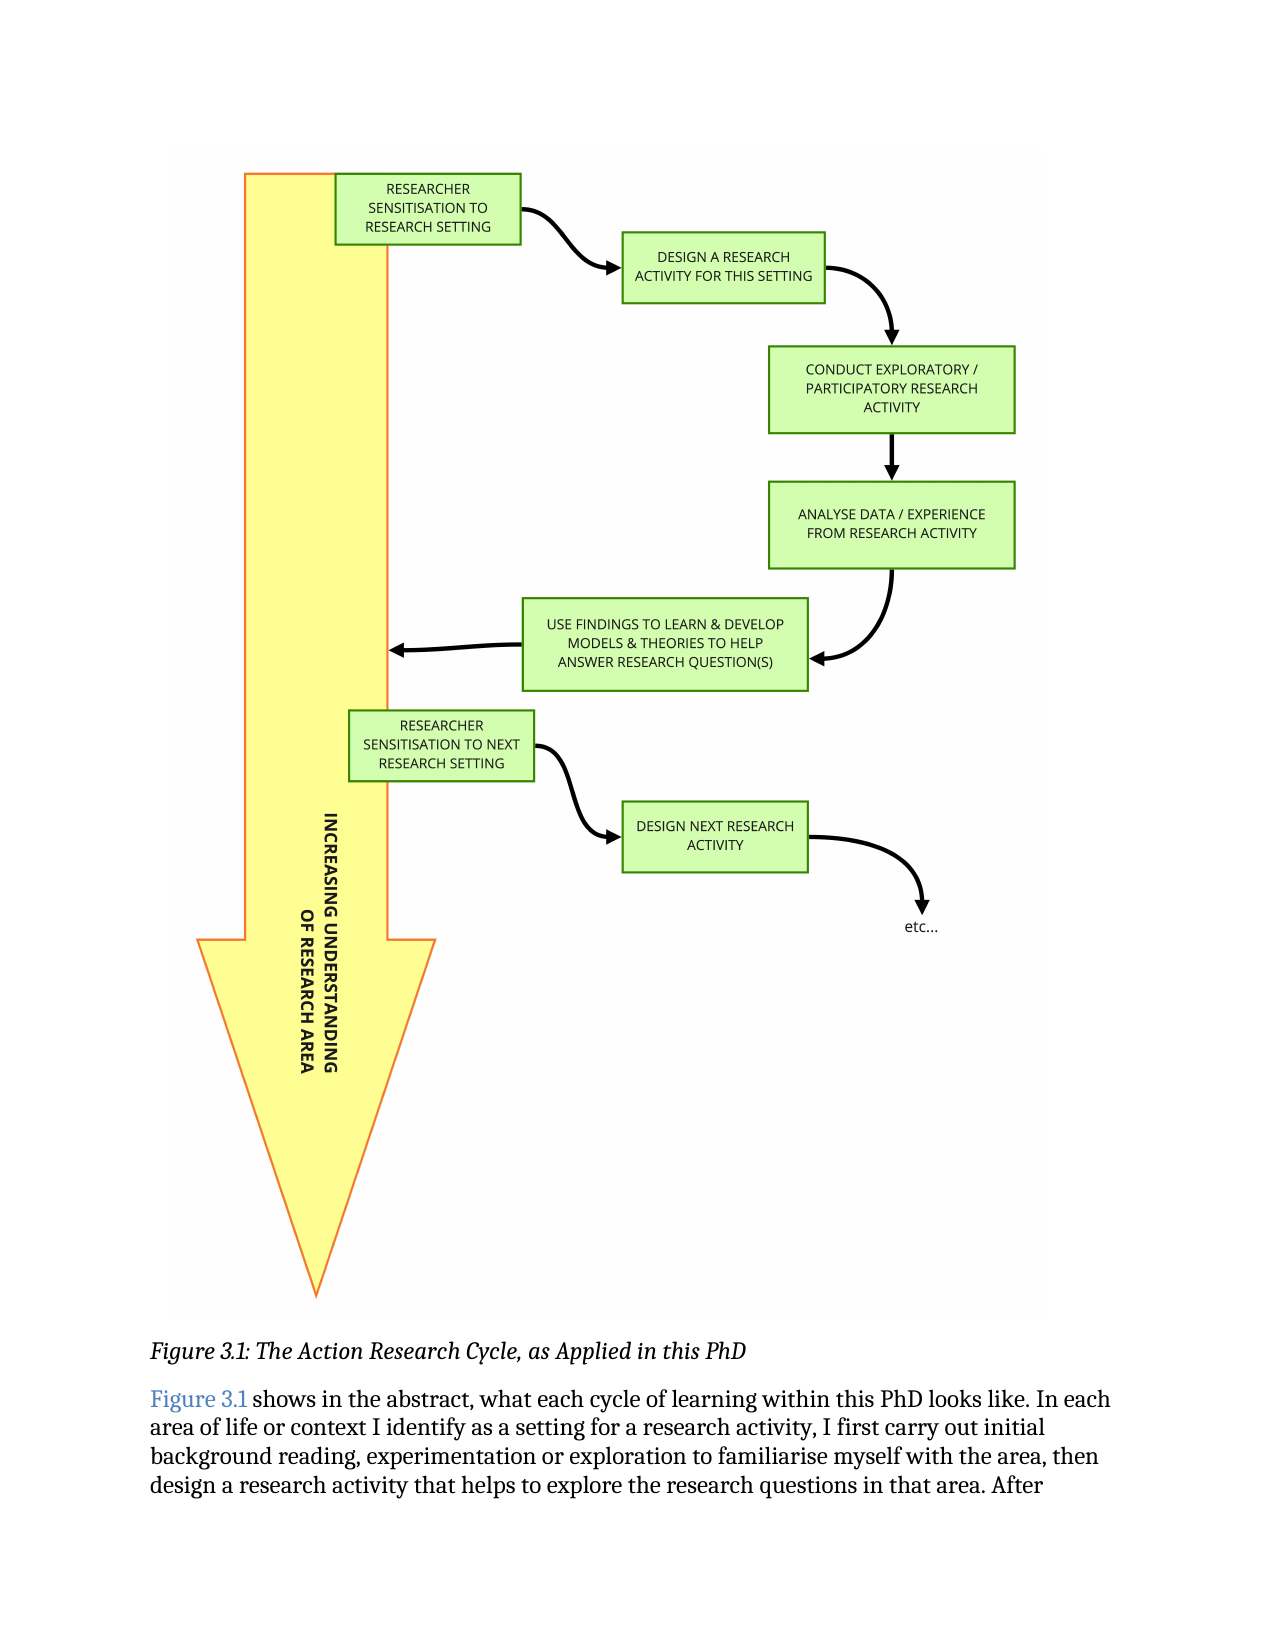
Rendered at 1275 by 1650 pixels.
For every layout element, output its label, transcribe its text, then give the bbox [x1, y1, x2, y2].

text Figure 3.1: The Action Research Cycle, as Applied in this PhD [150, 1337, 1125, 1366]
picture [168, 150, 1044, 1317]
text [150, 1384, 1125, 1499]
